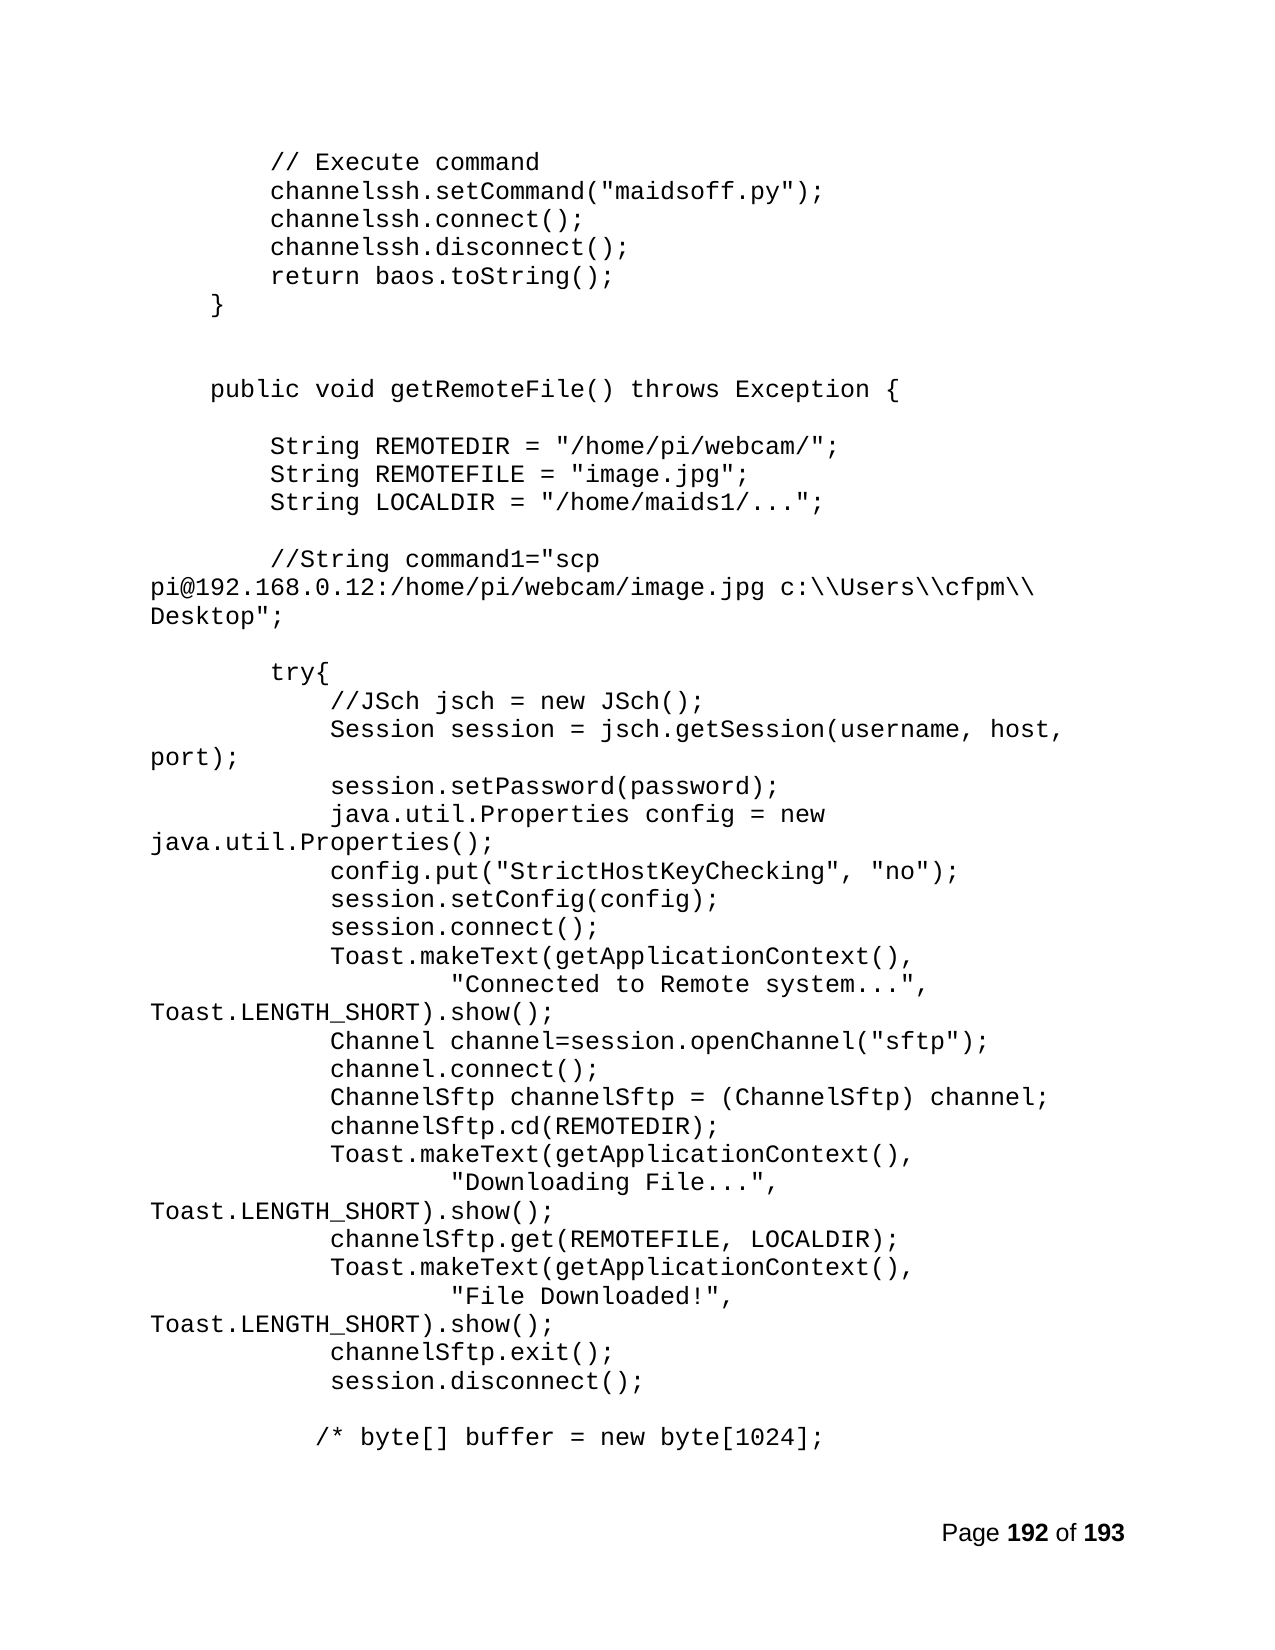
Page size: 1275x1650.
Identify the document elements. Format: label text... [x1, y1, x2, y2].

text try{ [150, 660, 1125, 688]
text "Connected to Remote system...", Toast.LENGTH_SHORT).show(); [150, 972, 1125, 1028]
text Toast.makeText(getApplicationContext(), [150, 1142, 1125, 1170]
text channelSftp.exit(); [150, 1340, 1125, 1368]
text Session session = jsch.getSession(username, host, port); [150, 717, 1125, 773]
text "File Downloaded!", Toast.LENGTH_SHORT).show(); [150, 1283, 1125, 1340]
text } [150, 292, 1125, 320]
text session.disconnect(); [150, 1368, 1125, 1397]
text //JSch jsch = new JSch(); [150, 688, 1125, 717]
text // Execute command [150, 150, 1125, 178]
text channelSftp.get(REMOTEFILE, LOCALDIR); [150, 1227, 1125, 1255]
text java.util.Properties config = new java.util.Properties(); [150, 802, 1125, 858]
text /* byte[] buffer = new byte[1024]; [150, 1425, 1125, 1453]
text session.setPassword(password); [150, 773, 1125, 802]
text channelSftp.cd(REMOTEDIR); [150, 1113, 1125, 1142]
text "Downloading File...", Toast.LENGTH_SHORT).show(); [150, 1170, 1125, 1227]
text String REMOTEDIR = "/home/pi/webcam/"; [150, 433, 1125, 462]
text channelssh.disconnect(); [150, 235, 1125, 263]
text channelssh.connect(); [150, 207, 1125, 235]
text Toast.makeText(getApplicationContext(), [150, 943, 1125, 972]
text String LOCALDIR = "/home/maids1/..."; [150, 490, 1125, 518]
text String REMOTEFILE = "image.jpg"; [150, 462, 1125, 490]
text //String command1="scp pi@192.168.0.12:/home/pi/webcam/image.jpg c:\\Users\\cfpm\\Desktop"; [150, 547, 1125, 632]
text return baos.toString(); [150, 263, 1125, 292]
text Channel channel=session.openChannel("sftp"); [150, 1028, 1125, 1057]
text Toast.makeText(getApplicationContext(), [150, 1255, 1125, 1283]
text session.connect(); [150, 915, 1125, 943]
text session.setConfig(config); [150, 887, 1125, 915]
text channelssh.setCommand("maidsoff.py"); [150, 178, 1125, 207]
text channel.connect(); [150, 1057, 1125, 1085]
text public void getRemoteFile() throws Exception { [150, 377, 1125, 405]
text ChannelSftp channelSftp = (ChannelSftp) channel; [150, 1085, 1125, 1113]
text config.put("StrictHostKeyChecking", "no"); [150, 858, 1125, 887]
